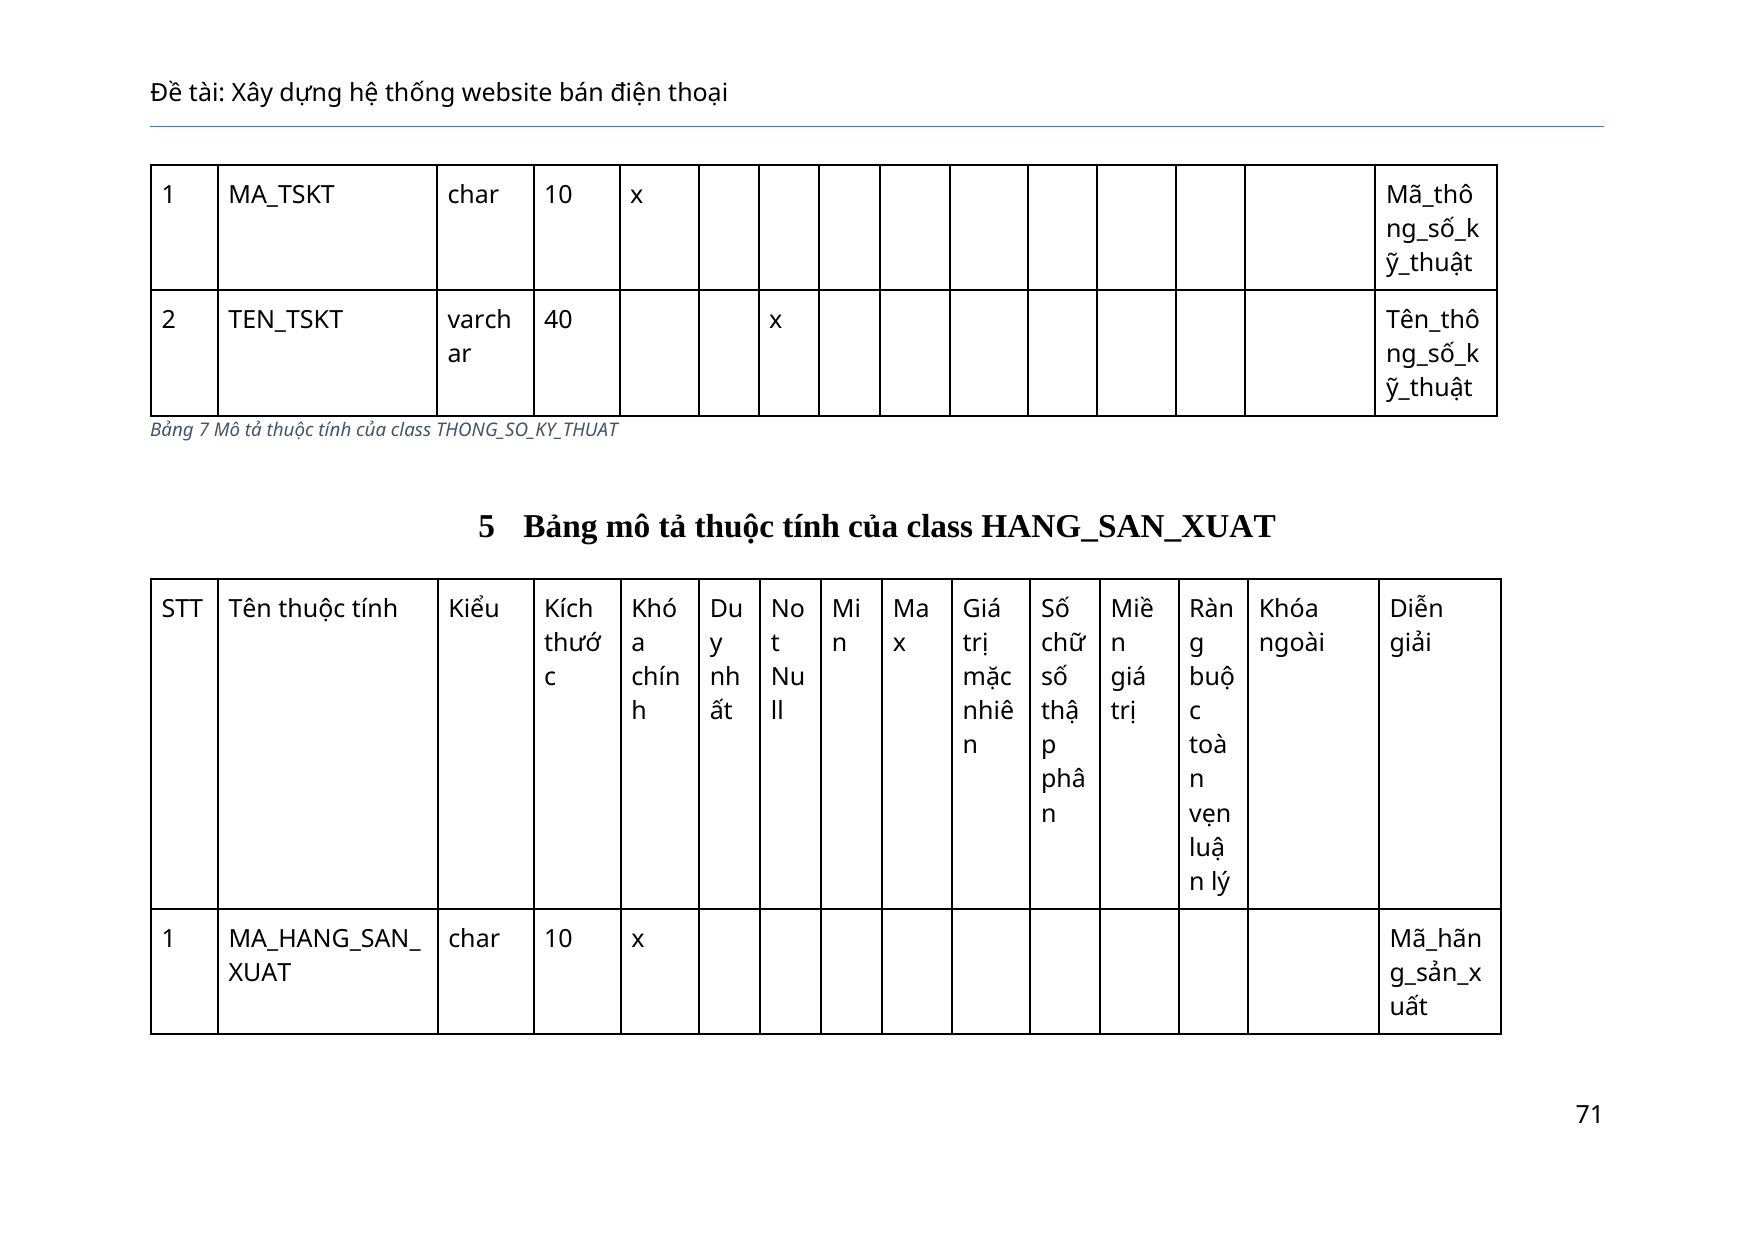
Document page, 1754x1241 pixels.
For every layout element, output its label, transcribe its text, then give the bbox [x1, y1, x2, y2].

table_header Tên thuộc tính [219, 580, 437, 908]
table_cell [761, 910, 820, 1033]
table_cell x [621, 166, 698, 289]
table_cell 10 [535, 166, 619, 289]
table_cell [1029, 166, 1096, 289]
table_header Khóa chính [622, 580, 698, 908]
table_cell [1180, 910, 1247, 1033]
table_cell [883, 910, 951, 1033]
table_cell [700, 166, 758, 289]
table_cell Mã_thông_số_kỹ_thuật [1376, 166, 1496, 289]
table_cell Tên_thông_số_kỹ_thuật [1376, 291, 1496, 414]
table_header Diễn giải [1380, 580, 1500, 908]
table_cell x [622, 910, 698, 1033]
table_cell [1249, 910, 1378, 1033]
table_cell Mã_hãng_sản_xuất [1380, 910, 1500, 1033]
table_header Khóa ngoài [1249, 580, 1378, 908]
table_cell [700, 291, 758, 414]
table_cell [1177, 166, 1244, 289]
table_cell 10 [535, 910, 620, 1033]
table_header Ràng buộc toàn vẹn luận lý [1180, 580, 1247, 908]
table_cell [1177, 291, 1244, 414]
table_cell MA_HANG_SAN_XUAT [219, 910, 437, 1033]
text Bảng 7 Mô tả thuộc tính của class THONG_SO_KY_THUAT [150, 417, 1604, 442]
table_cell [820, 291, 879, 414]
table_header Max [883, 580, 951, 908]
table_cell [1246, 291, 1374, 414]
table_cell 1 [152, 166, 217, 289]
table_cell MA_TSKT [219, 166, 436, 289]
table_cell 2 [152, 291, 217, 414]
table_cell [881, 291, 949, 414]
table_cell x [760, 291, 818, 414]
table_cell [1098, 166, 1175, 289]
table_header Miền giá trị [1101, 580, 1178, 908]
table_cell [822, 910, 881, 1033]
table_cell varchar [438, 291, 533, 414]
table_cell [1031, 910, 1099, 1033]
table_cell [951, 166, 1027, 289]
table_cell 40 [535, 291, 619, 414]
table_cell 1 [152, 910, 217, 1033]
table_cell [621, 291, 698, 414]
table_header Kích thước [535, 580, 620, 908]
subtitle Bảng mô tả thuộc tính của class HANG_SAN_XUAT [150, 506, 1604, 544]
table_cell [760, 166, 818, 289]
table_header STT [152, 580, 217, 908]
table_cell [820, 166, 879, 289]
table_cell [1098, 291, 1175, 414]
table_cell [951, 291, 1027, 414]
table_cell [700, 910, 759, 1033]
table_cell [1246, 166, 1374, 289]
table_cell [1029, 291, 1096, 414]
table_header Not Null [761, 580, 820, 908]
table_header Min [822, 580, 881, 908]
table_header Duy nhất [700, 580, 759, 908]
table_cell char [438, 166, 533, 289]
table_header Giá trị mặc nhiên [953, 580, 1029, 908]
table_cell TEN_TSKT [219, 291, 436, 414]
table_header Số chữ số thập phân [1031, 580, 1099, 908]
table_cell char [439, 910, 533, 1033]
table_cell [1101, 910, 1178, 1033]
table_cell [881, 166, 949, 289]
table_header Kiểu [439, 580, 533, 908]
table_cell [953, 910, 1029, 1033]
